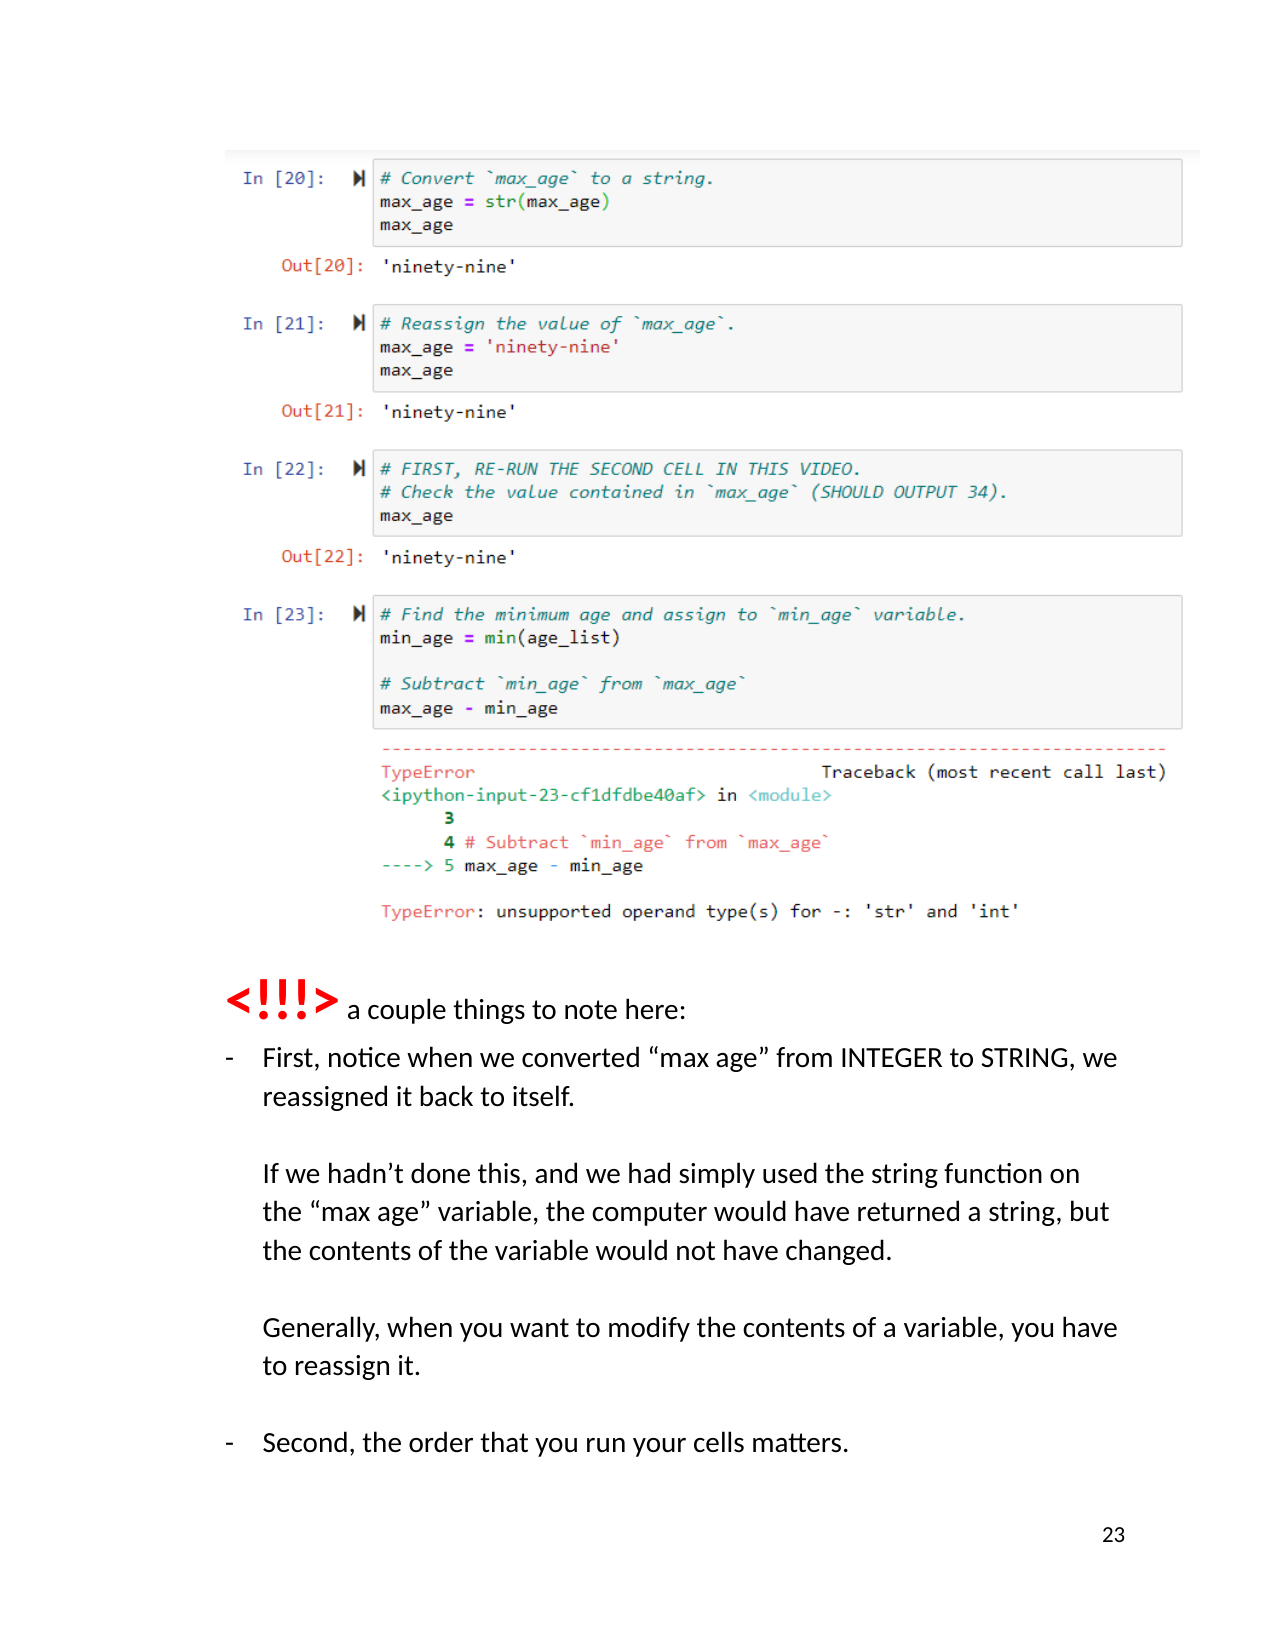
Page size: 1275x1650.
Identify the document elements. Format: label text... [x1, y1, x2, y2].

list First, notice when we converted “max age” from INTEGER to STRING, we reassigned it back to itself. [225, 1039, 1125, 1114]
picture [225, 150, 1200, 961]
list Second, the order that you run your cells matters. [225, 1424, 1125, 1459]
list <!!!> a couple things to note here: [225, 963, 1125, 1034]
list Generally, when you want to modify the contents of a variable, you have to reassign it. [262, 1309, 1125, 1383]
list If we hadn’t done this, and we had simply used the string function on the “max age” variable, the computer would have returned a string, but the contents of the variable would not have changed. [262, 1155, 1125, 1267]
